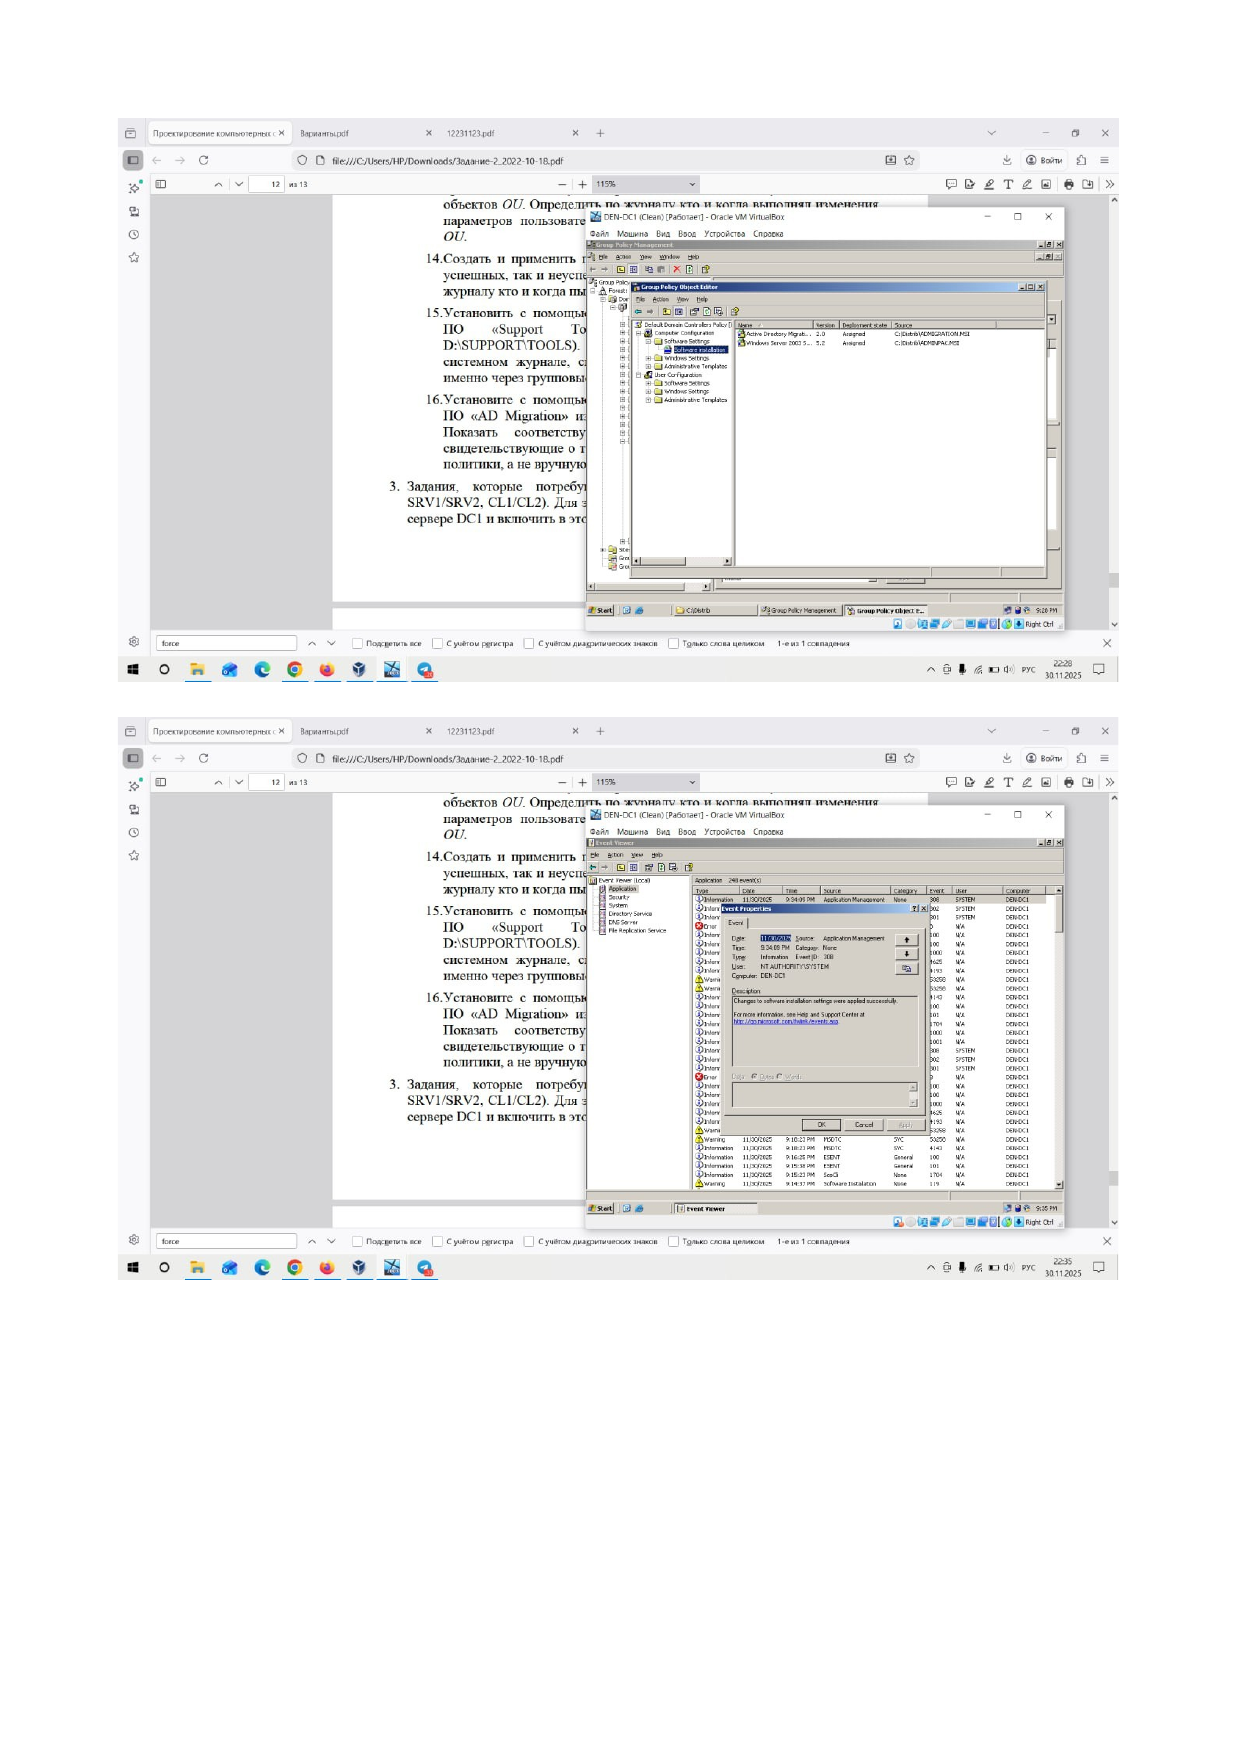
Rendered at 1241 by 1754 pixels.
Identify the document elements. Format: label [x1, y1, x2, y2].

picture [117, 118, 1119, 682]
picture [117, 717, 1119, 1280]
